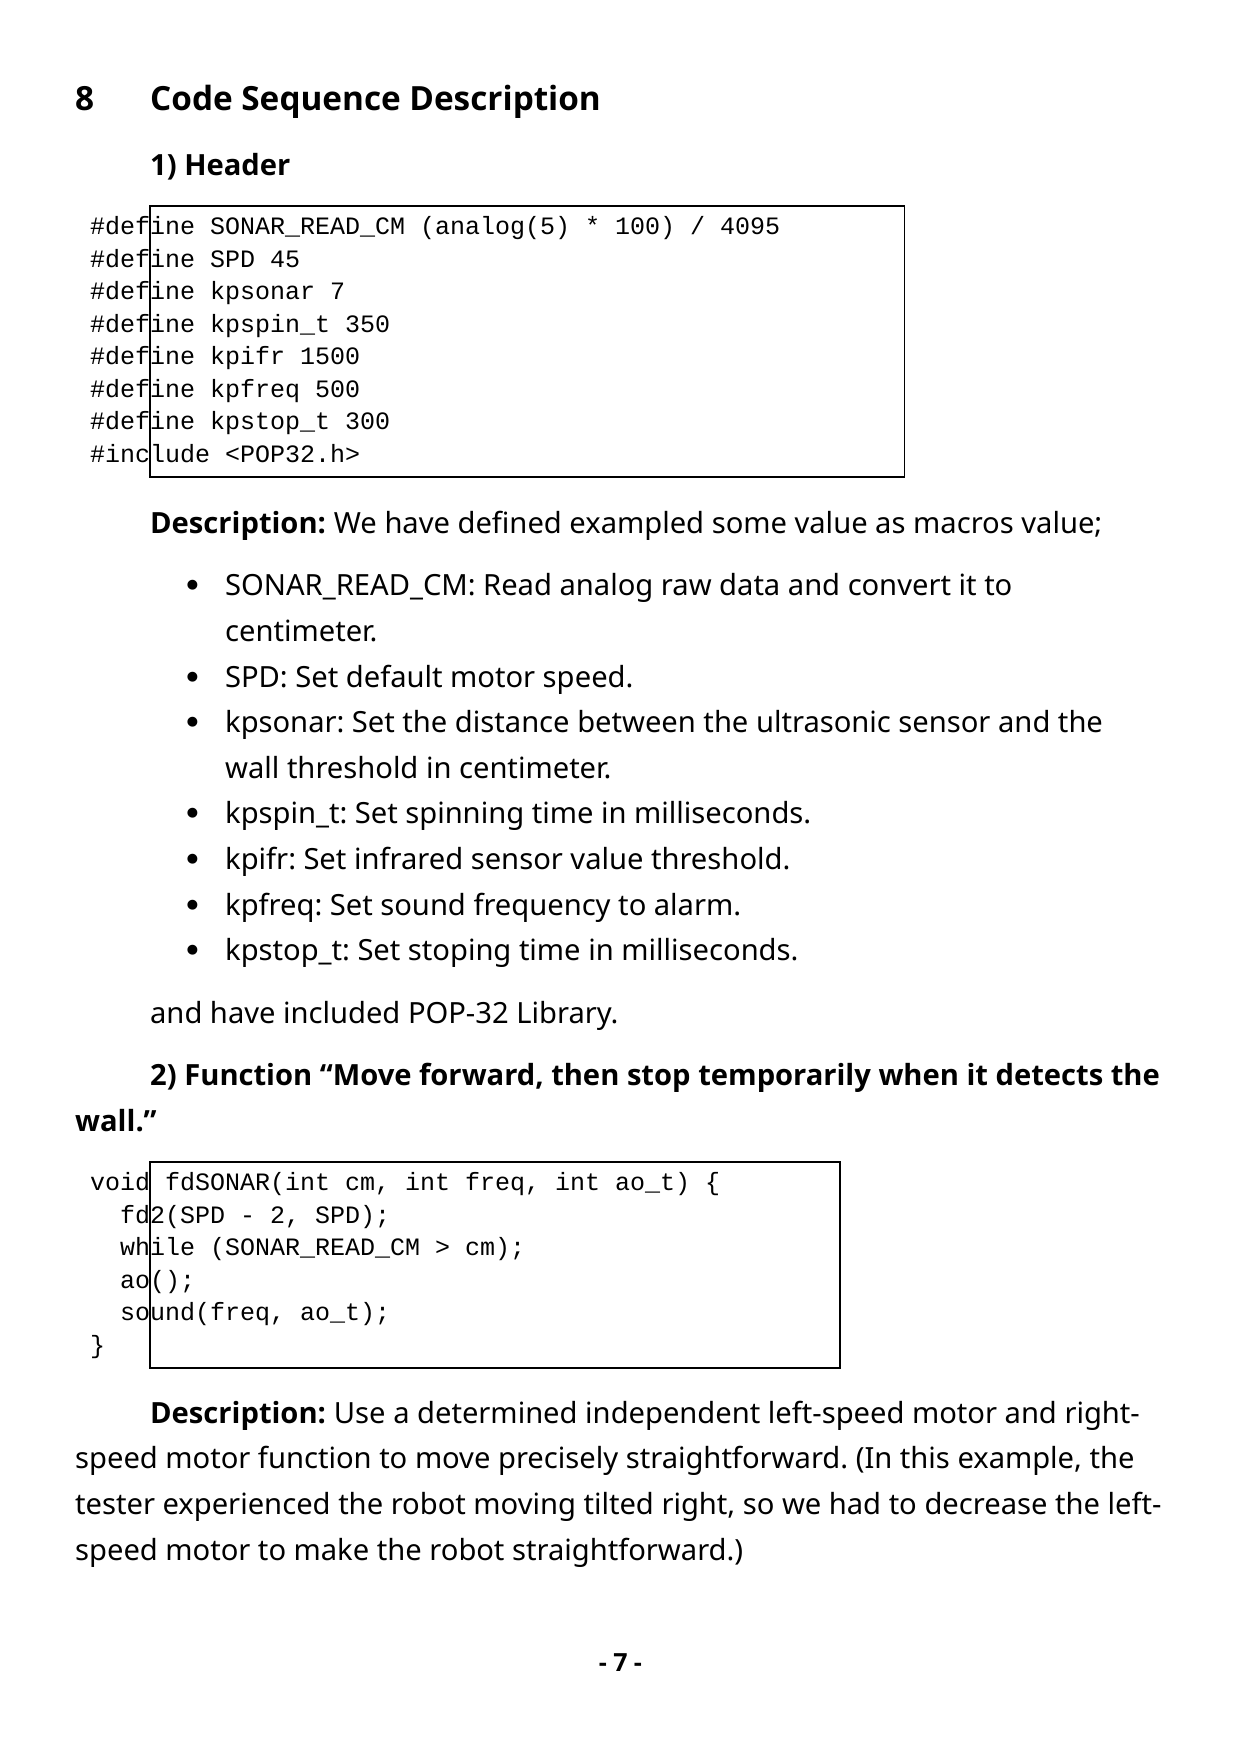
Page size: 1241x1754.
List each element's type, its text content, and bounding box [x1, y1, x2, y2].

list SPD: Set default motor speed. [187, 656, 1165, 696]
text 8 Code Sequence Description [75, 75, 1165, 120]
list kpspin_t: Set spinning time in milliseconds. [187, 793, 1165, 832]
text and have included POP-32 Library. [75, 992, 1165, 1032]
list kpsonar: Set the distance between the ultrasonic sensor and the wall threshold in centimeter. [187, 702, 1165, 787]
text Description: Use a determined independent left-speed motor and right-speed motor function to move precisely straightforward. (In this example, the tester experienced the robot moving tilted right, so we had to decrease the left-speed motor to make the robot straightforward.) [75, 1392, 1165, 1568]
list kpifr: Set infrared sensor value threshold. [187, 838, 1165, 878]
text 1) Header [75, 144, 1165, 183]
list SONAR_READ_CM: Read analog raw data and convert it to centimeter. [187, 565, 1165, 650]
list kpstop_t: Set stoping time in milliseconds. [187, 930, 1165, 969]
list kpfreq: Set sound frequency to alarm. [187, 884, 1165, 924]
text 2) Function “Move forward, then stop temporarily when it detects the wall.” [75, 1054, 1165, 1139]
text Description: We have defined exampled some value as macros value; [75, 502, 1165, 542]
